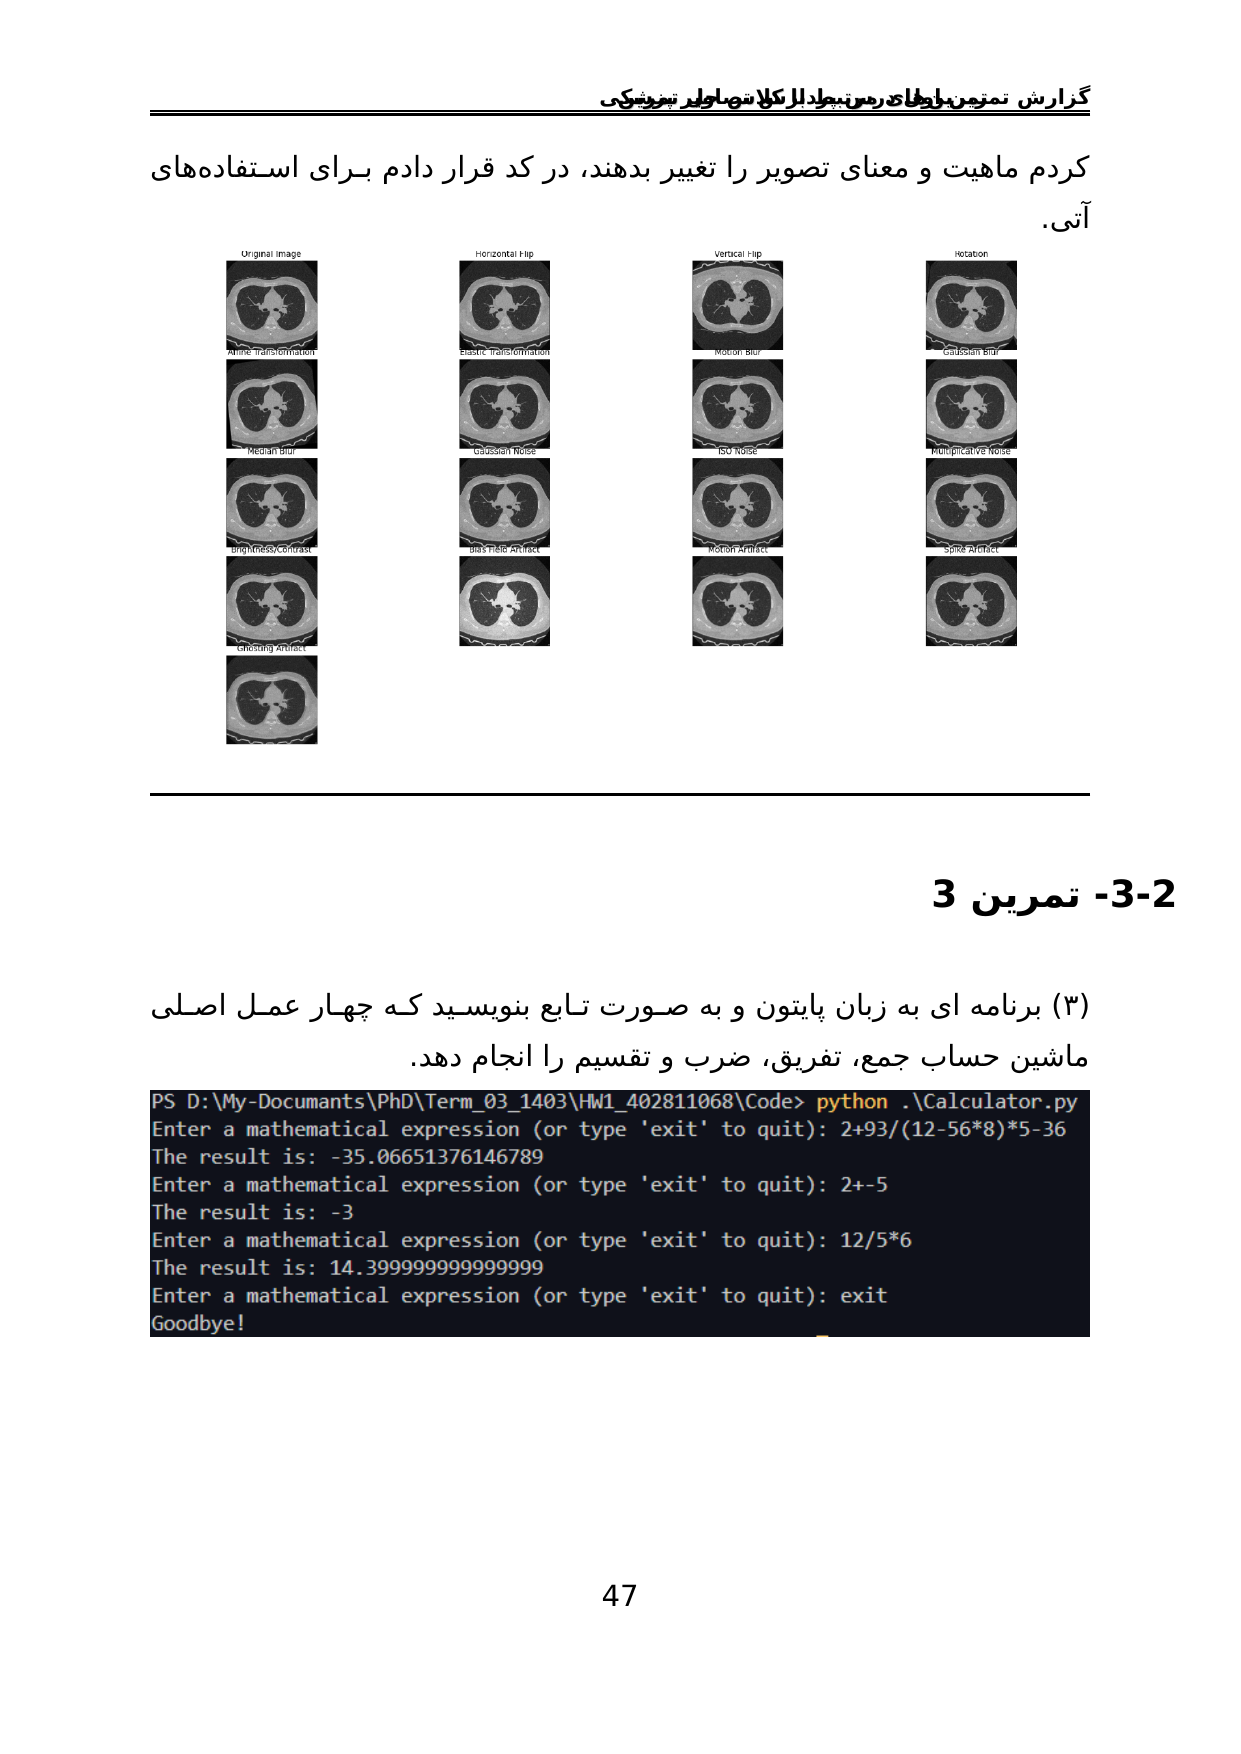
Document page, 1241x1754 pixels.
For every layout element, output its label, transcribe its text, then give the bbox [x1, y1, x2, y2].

text (۳) برنامه ای به زبان پایتون و به صورت تابع بنویسید که چهار عمل اصلی ماشین حساب جمع، تفریق، ضرب و تقسیم را انجام دهد. [150, 988, 1090, 1073]
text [150, 150, 1090, 235]
text تمرین 3 [150, 873, 1081, 917]
picture [150, 1090, 1090, 1337]
picture [151, 251, 1090, 748]
